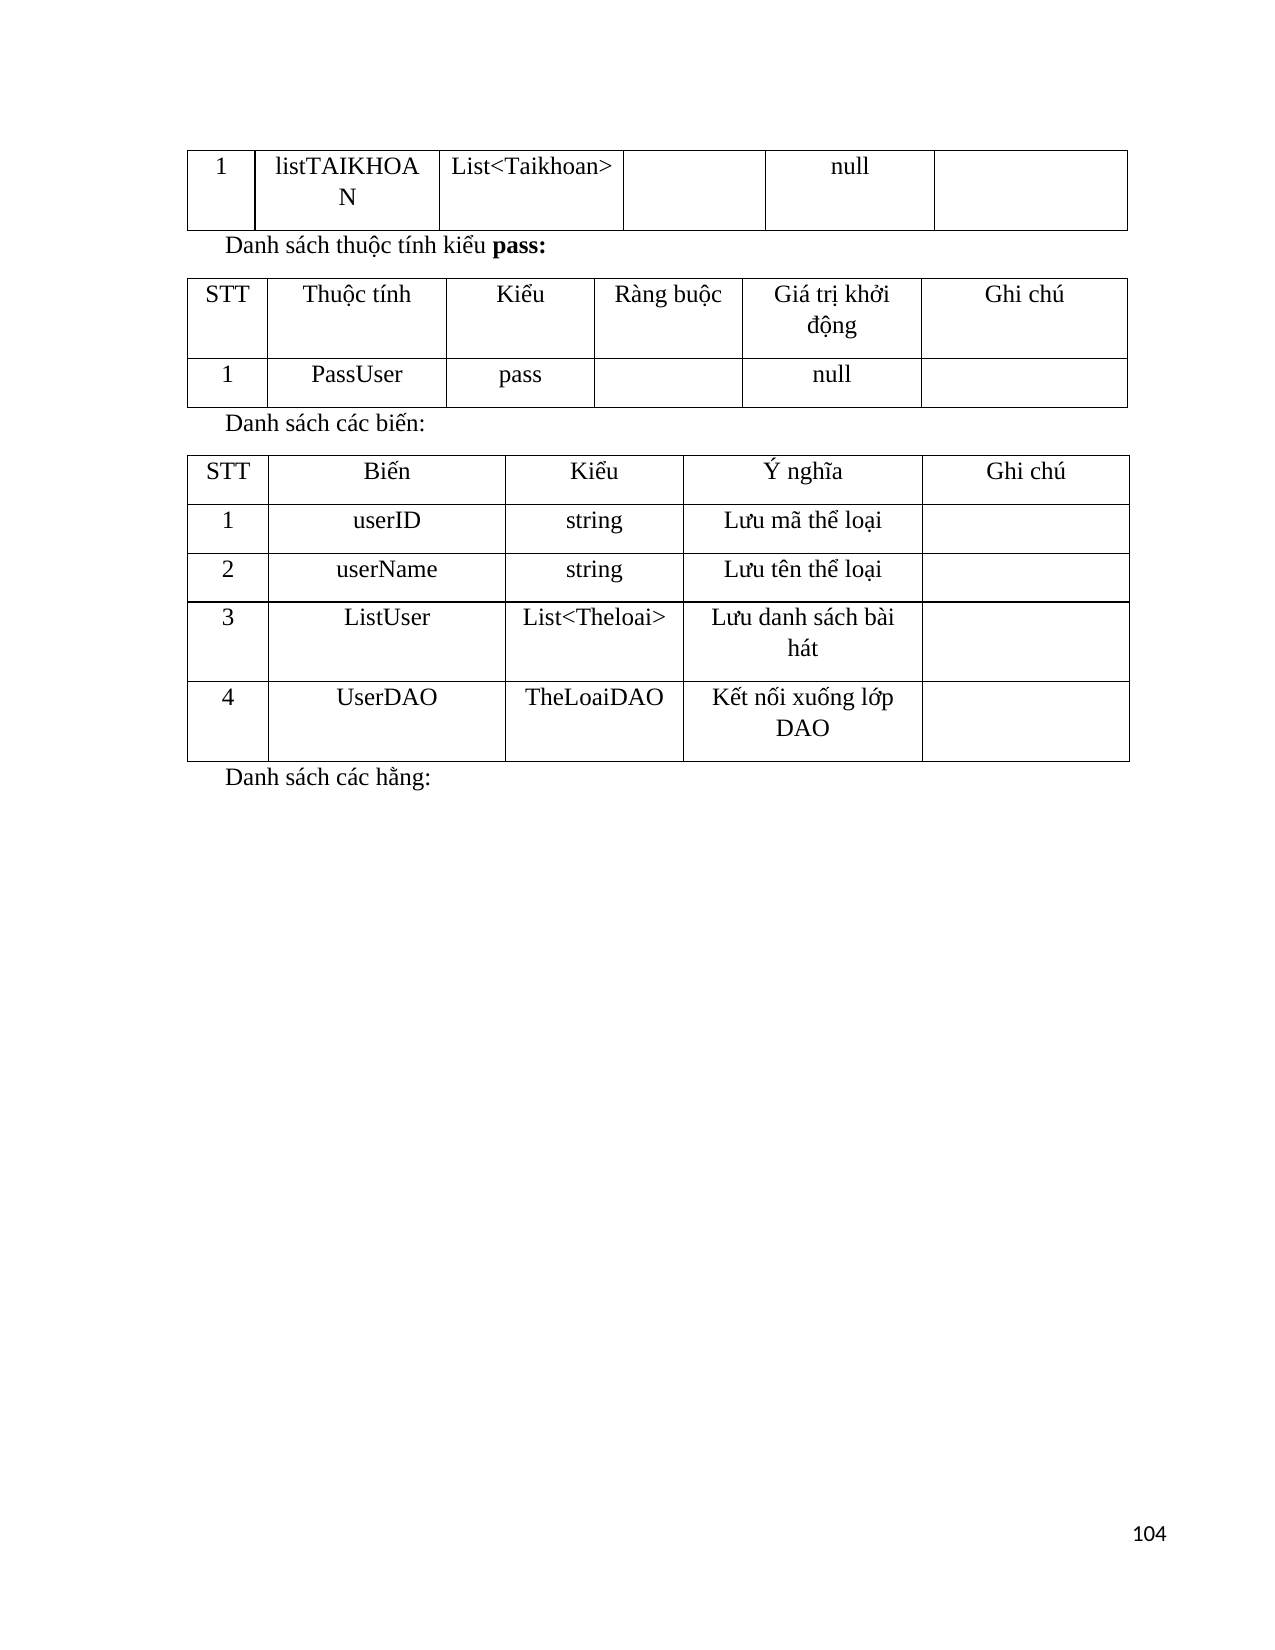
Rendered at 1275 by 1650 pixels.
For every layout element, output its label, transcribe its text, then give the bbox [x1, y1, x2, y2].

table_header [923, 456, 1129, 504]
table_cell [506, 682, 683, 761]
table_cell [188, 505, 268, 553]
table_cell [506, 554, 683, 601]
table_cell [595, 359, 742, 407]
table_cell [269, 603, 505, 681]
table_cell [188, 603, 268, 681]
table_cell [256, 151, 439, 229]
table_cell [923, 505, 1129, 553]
list Danh sách các biến: [225, 408, 1167, 436]
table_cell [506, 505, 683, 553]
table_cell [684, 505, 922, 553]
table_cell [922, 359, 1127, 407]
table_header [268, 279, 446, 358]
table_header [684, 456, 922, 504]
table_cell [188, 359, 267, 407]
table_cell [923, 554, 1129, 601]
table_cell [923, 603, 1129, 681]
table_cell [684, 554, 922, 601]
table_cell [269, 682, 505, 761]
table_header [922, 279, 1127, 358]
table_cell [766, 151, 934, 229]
list Danh sách các hằng: [225, 762, 1167, 790]
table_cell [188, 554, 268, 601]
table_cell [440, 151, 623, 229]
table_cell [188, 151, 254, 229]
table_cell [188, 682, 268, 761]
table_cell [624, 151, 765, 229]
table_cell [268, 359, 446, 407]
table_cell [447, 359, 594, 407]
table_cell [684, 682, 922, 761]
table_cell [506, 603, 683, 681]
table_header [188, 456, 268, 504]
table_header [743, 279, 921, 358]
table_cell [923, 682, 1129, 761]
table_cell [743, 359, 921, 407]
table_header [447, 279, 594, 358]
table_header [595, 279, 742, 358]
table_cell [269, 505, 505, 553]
list Danh sách thuộc tính kiểu pass: [225, 231, 1167, 259]
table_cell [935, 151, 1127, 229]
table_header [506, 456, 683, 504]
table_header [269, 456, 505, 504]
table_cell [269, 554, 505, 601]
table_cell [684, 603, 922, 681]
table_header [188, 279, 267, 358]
